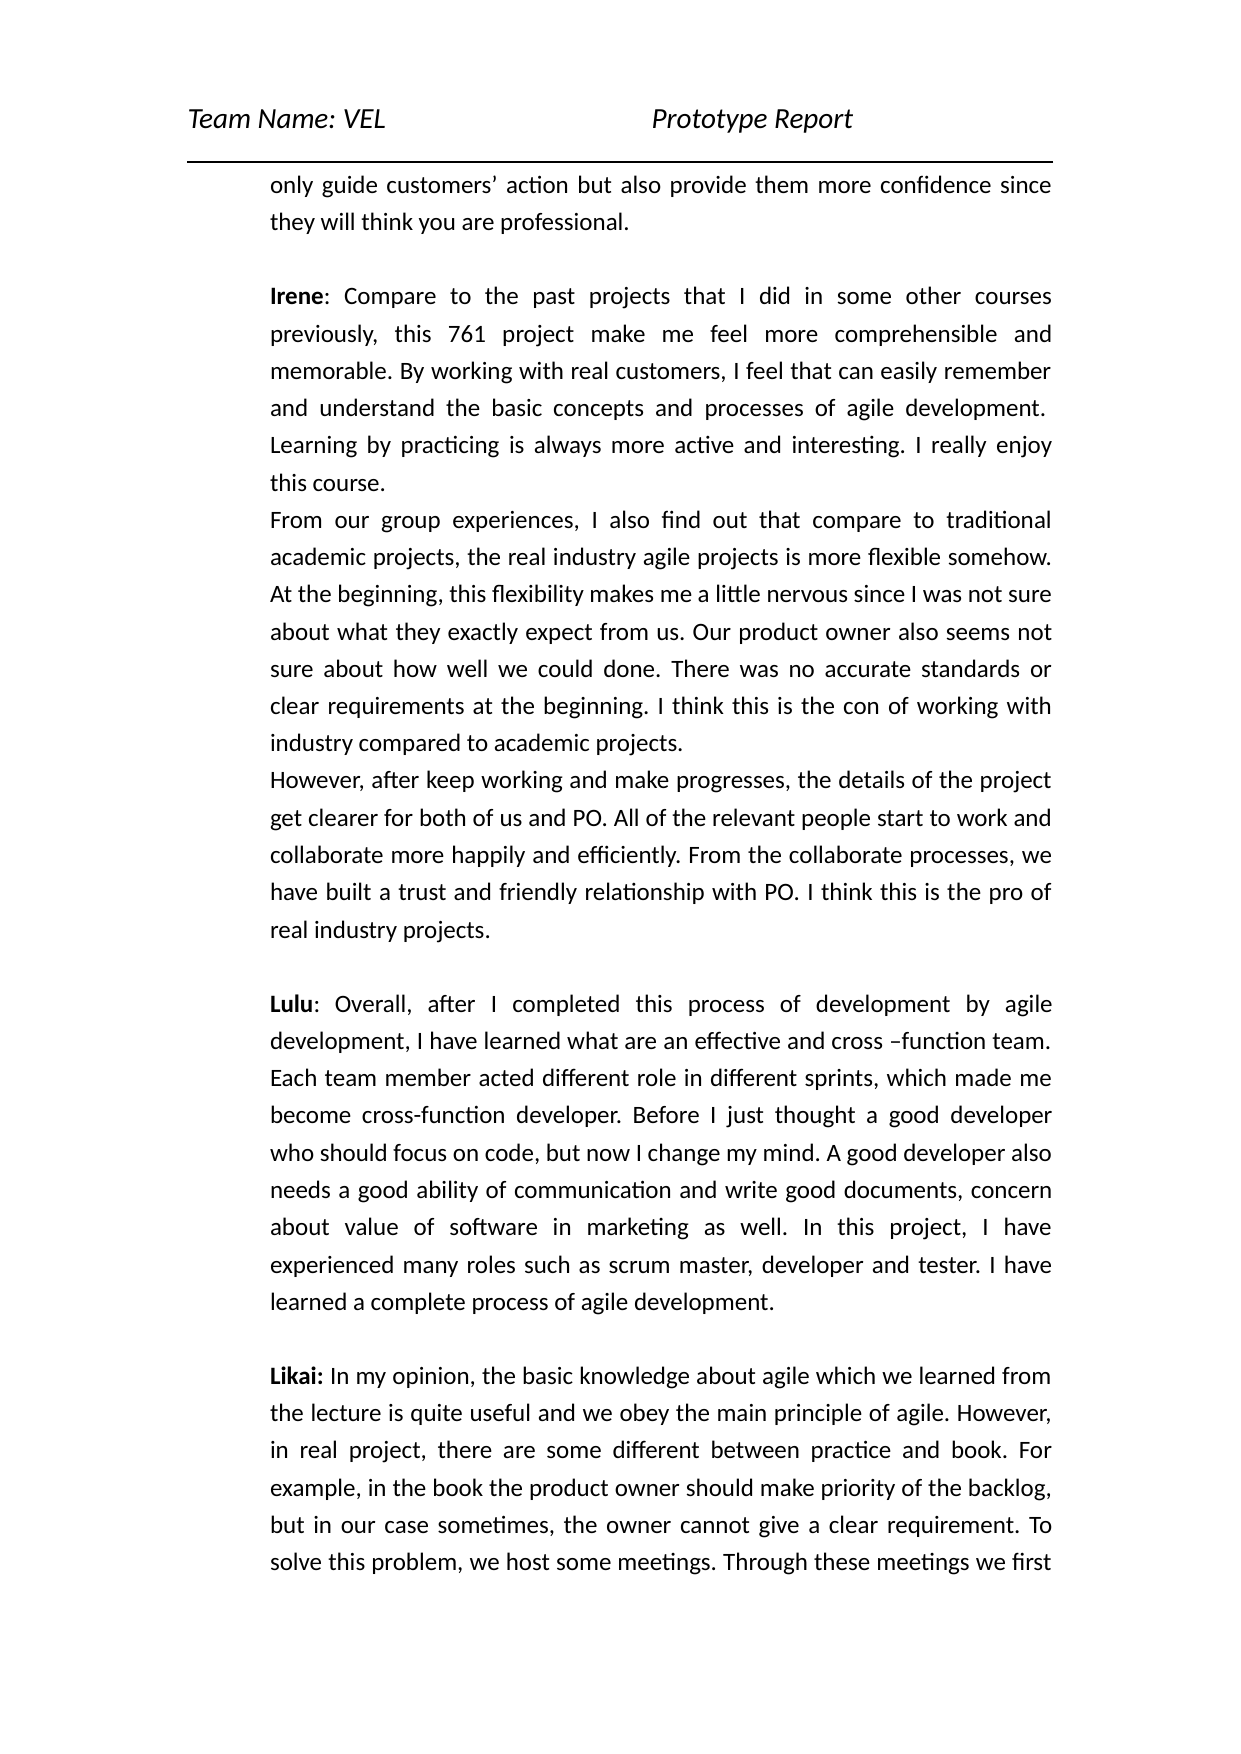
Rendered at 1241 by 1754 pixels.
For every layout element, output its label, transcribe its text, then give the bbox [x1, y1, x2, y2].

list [270, 1359, 1053, 1578]
list From our group experiences, I also find out that compare to traditional academic projects, the real industry agile projects is more flexible somehow. At the beginning, this flexibility makes me a little nervous since I was not sure about what they exactly expect from us. Our product owner also seems not sure about how well we could done. There was no accurate standards or clear requirements at the beginning. I think this is the con of working with industry compared to academic projects. [270, 503, 1053, 759]
list Irene: Compare to the past projects that I did in some other courses previously, this 761 project make me feel more comprehensible and memorable. By working with real customers, I feel that can easily remember and understand the basic concepts and processes of agile development. Learning by practicing is always more active and interesting. I really enjoy this course. [270, 279, 1053, 498]
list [270, 168, 1053, 238]
list Lulu: Overall, after I completed this process of development by agile development, I have learned what are an effective and cross –function team. Each team member acted different role in different sprints, which made me become cross-function developer. Before I just thought a good developer who should focus on code, but now I change my mind. A good developer also needs a good ability of communication and write good documents, concern about value of software in marketing as well. In this project, I have experienced many roles such as scrum master, developer and tester. I have learned a complete process of agile development. [270, 987, 1053, 1318]
list However, after keep working and make progresses, the details of the project get clearer for both of us and PO. All of the relevant people start to work and collaborate more happily and efficiently. From the collaborate processes, we have built a trust and friendly relationship with PO. I think this is the pro of real industry projects. [270, 764, 1053, 945]
